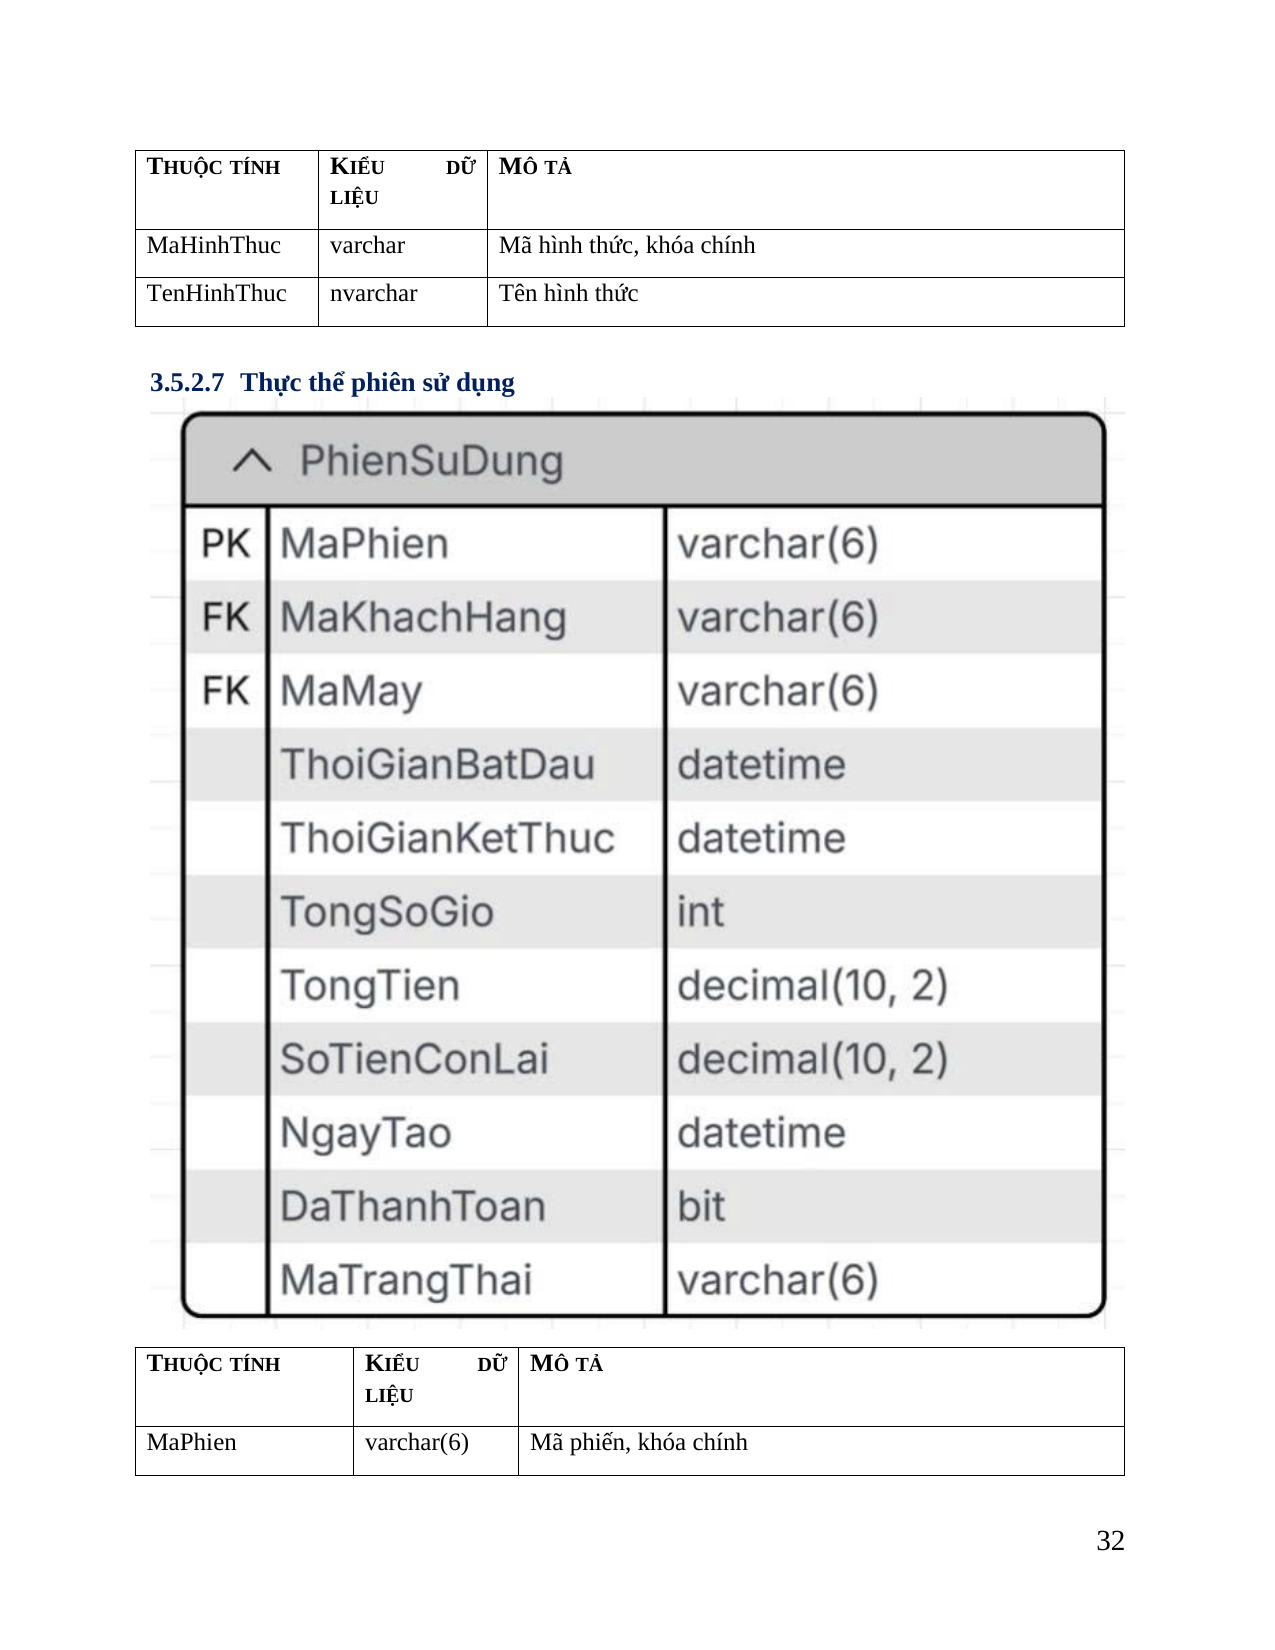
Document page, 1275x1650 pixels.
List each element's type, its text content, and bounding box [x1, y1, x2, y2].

picture [150, 397, 1125, 1329]
table_cell varchar(6) [354, 1427, 518, 1474]
table_cell nvarchar [319, 278, 487, 326]
table_header Mô tả [488, 151, 1124, 229]
table_cell Mã hình thức, khóa chính [488, 230, 1124, 277]
table_header Kiểu dữ liệu [354, 1348, 518, 1426]
table_cell varchar [319, 230, 487, 277]
table_cell Mã phiến, khóa chính [519, 1427, 1124, 1474]
table_cell Tên hình thức [488, 278, 1124, 326]
table_cell MaHinhThuc [136, 230, 318, 277]
table_cell TenHinhThuc [136, 278, 318, 326]
table_cell MaPhien [136, 1427, 353, 1474]
table_header Thuộc tính [136, 151, 318, 229]
table_header Thuộc tính [136, 1348, 353, 1426]
subtitle Thực thể phiên sử dụng [150, 366, 1125, 397]
table_header Kiểu dữ liệu [319, 151, 487, 229]
table_header Mô tả [519, 1348, 1124, 1426]
